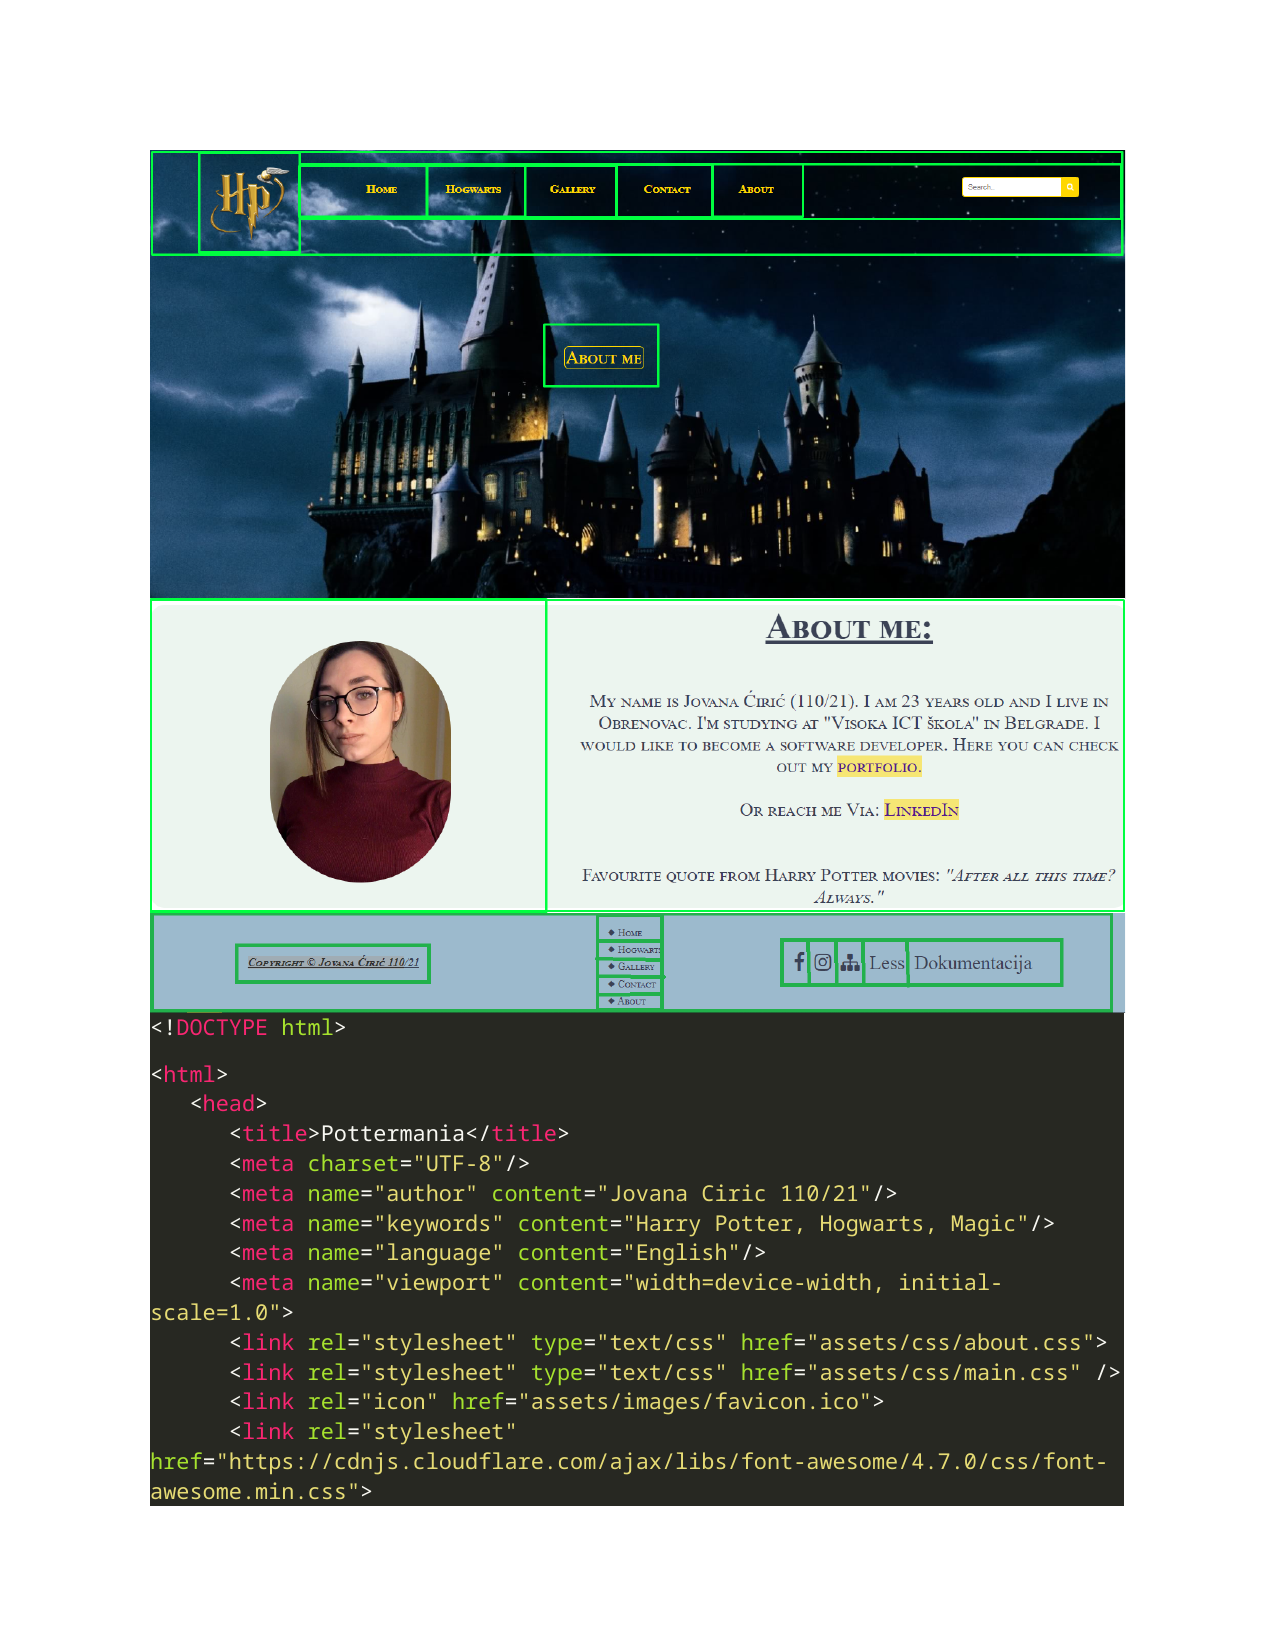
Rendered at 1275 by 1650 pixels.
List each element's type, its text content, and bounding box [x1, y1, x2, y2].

text <html> [150, 1059, 1124, 1088]
text <head> [150, 1088, 1124, 1118]
text <title>Pottermania</title> [150, 1118, 1124, 1148]
text <meta name="keywords" content="Harry Potter, Hogwarts, Magic"/> [150, 1208, 1124, 1237]
text <link rel="stylesheet" type="text/css" href="assets/css/main.css" /> [150, 1357, 1124, 1386]
text <link rel="icon" href="assets/images/favicon.ico"> [150, 1386, 1124, 1416]
text <meta charset="UTF-8"/> [150, 1148, 1124, 1178]
text <link rel="stylesheet" href="https://cdnjs.cloudflare.com/ajax/libs/font-awesome/4.7.0/css/font-awesome.min.css"> [150, 1416, 1124, 1506]
text <meta name="author" content="Jovana Ciric 110/21"/> [150, 1178, 1124, 1208]
text <meta name="language" content="English"/> [150, 1237, 1124, 1267]
text <!DOCTYPE html> [150, 1013, 1124, 1042]
text <link rel="stylesheet" type="text/css" href="assets/css/about.css"> [150, 1327, 1124, 1357]
picture [150, 150, 1125, 1013]
text <meta name="viewport" content="width=device-width, initial-scale=1.0"> [150, 1267, 1124, 1327]
